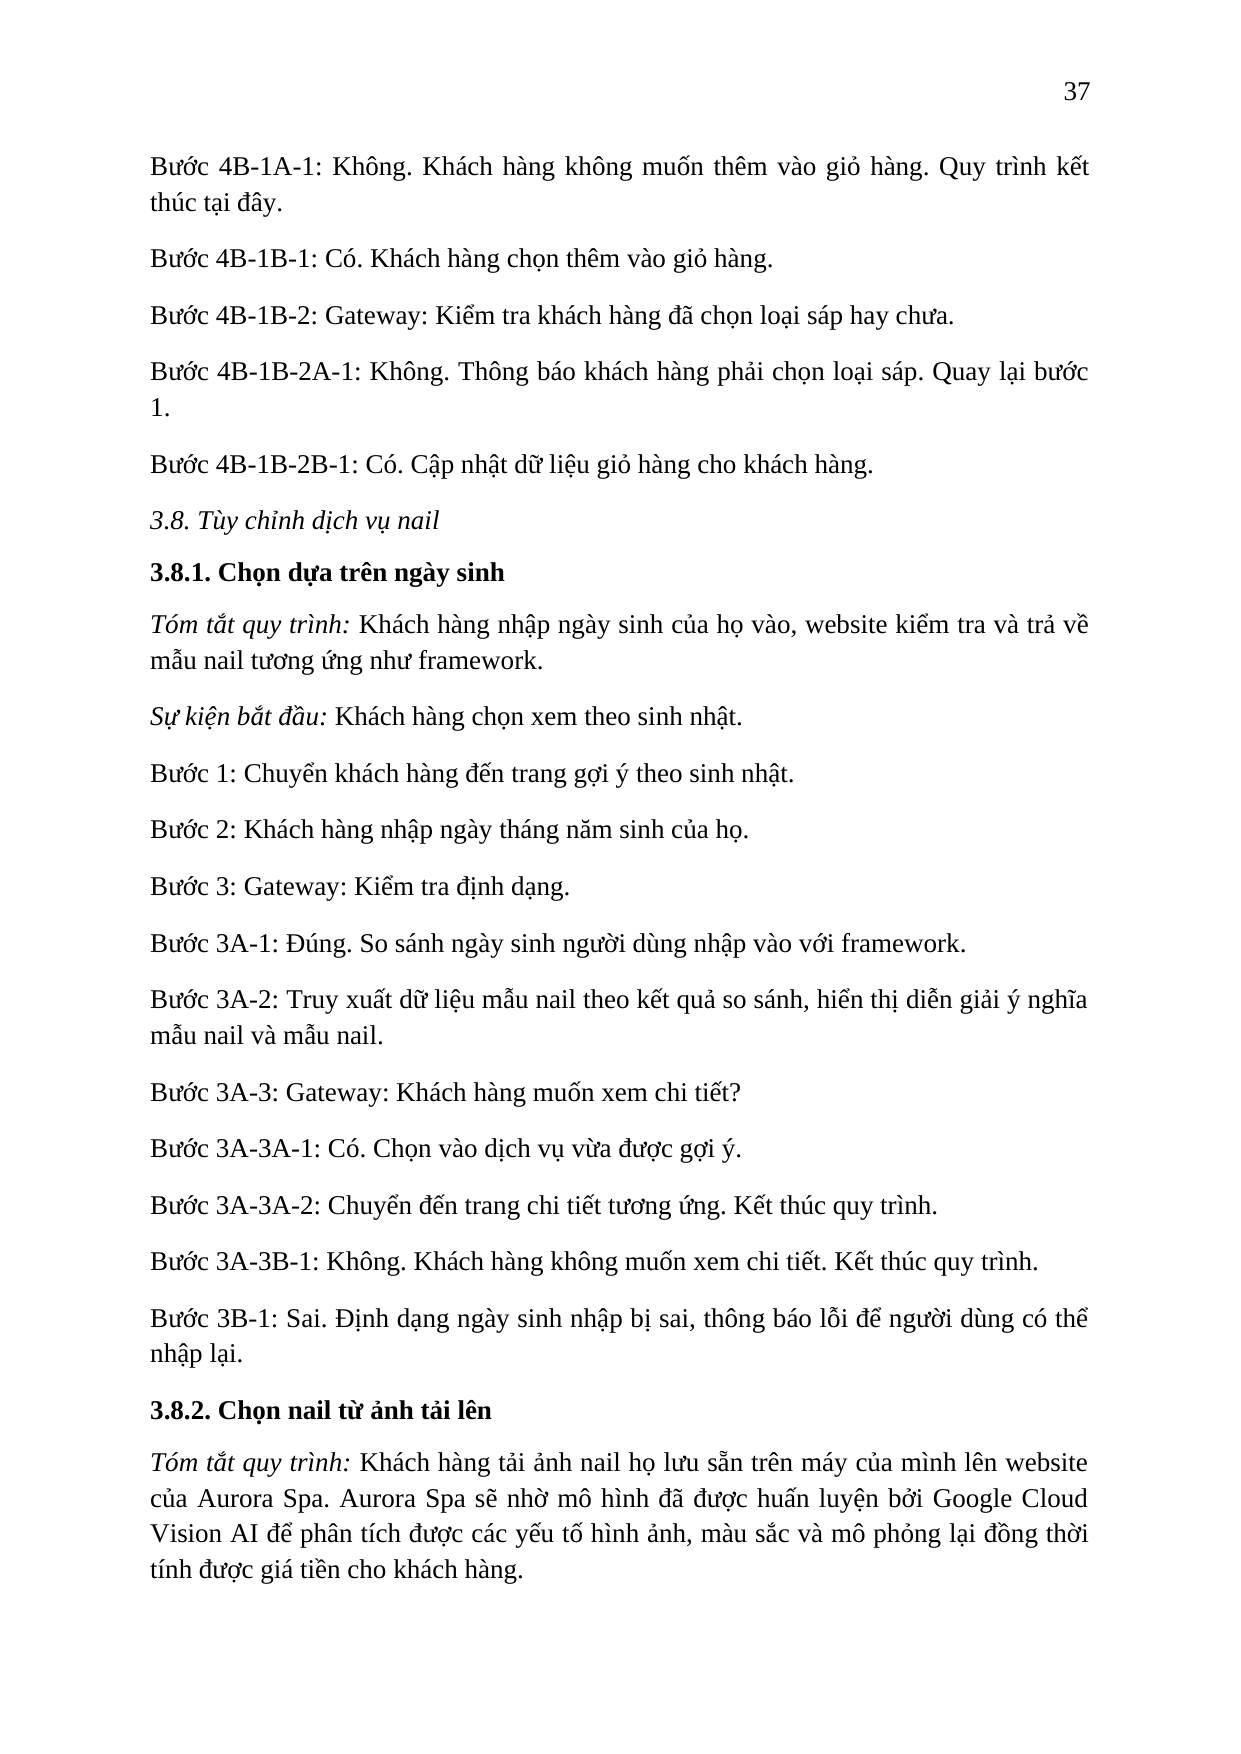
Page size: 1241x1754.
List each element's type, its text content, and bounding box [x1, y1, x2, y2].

text Bước 4B-1A-1: Không. Khách hàng không muốn thêm vào giỏ hàng. Quy trình kết thúc tại đây. [150, 150, 1090, 217]
text Sự kiện bắt đầu: Khách hàng chọn xem theo sinh nhật. [150, 701, 1090, 732]
subtitle 3.8.1. Chọn dựa trên ngày sinh [150, 556, 1090, 587]
text Bước 3A-2: Truy xuất dữ liệu mẫu nail theo kết quả so sánh, hiển thị diễn giải ý nghĩa mẫu nail và mẫu nail. [150, 983, 1090, 1050]
text Tóm tắt quy trình: Khách hàng tải ảnh nail họ lưu sẵn trên máy của mình lên website của Aurora Spa. Aurora Spa sẽ nhờ mô hình đã được huấn luyện bởi Google Cloud Vision AI để phân tích được các yếu tố hình ảnh, màu sắc và mô phỏng lại đồng thời tính được giá tiền cho khách hàng. [150, 1446, 1090, 1584]
subtitle 3.8. Tùy chỉnh dịch vụ nail [150, 504, 1090, 535]
text Bước 4B-1B-2B-1: Có. Cập nhật dữ liệu giỏ hàng cho khách hàng. [150, 448, 1090, 479]
text Bước 3A-3A-2: Chuyển đến trang chi tiết tương ứng. Kết thúc quy trình. [150, 1189, 1090, 1220]
text Bước 2: Khách hàng nhập ngày tháng năm sinh của họ. [150, 814, 1090, 845]
text Bước 3B-1: Sai. Định dạng ngày sinh nhập bị sai, thông báo lỗi để người dùng có thể nhập lại. [150, 1302, 1090, 1369]
text Bước 3A-3B-1: Không. Khách hàng không muốn xem chi tiết. Kết thúc quy trình. [150, 1245, 1090, 1276]
text Bước 3A-1: Đúng. So sánh ngày sinh người dùng nhập vào với framework. [150, 927, 1090, 958]
text Bước 4B-1B-2: Gateway: Kiểm tra khách hàng đã chọn loại sáp hay chưa. [150, 299, 1090, 330]
text Bước 3A-3A-1: Có. Chọn vào dịch vụ vừa được gợi ý. [150, 1132, 1090, 1163]
subtitle 3.8.2. Chọn nail từ ảnh tải lên [150, 1394, 1090, 1425]
text Bước 4B-1B-2A-1: Không. Thông báo khách hàng phải chọn loại sáp. Quay lại bước 1. [150, 355, 1090, 422]
text Tóm tắt quy trình: Khách hàng nhập ngày sinh của họ vào, website kiểm tra và trả về mẫu nail tương ứng như framework. [150, 608, 1090, 675]
text Bước 3: Gateway: Kiểm tra định dạng. [150, 870, 1090, 901]
text Bước 4B-1B-1: Có. Khách hàng chọn thêm vào giỏ hàng. [150, 242, 1090, 273]
text Bước 1: Chuyển khách hàng đến trang gợi ý theo sinh nhật. [150, 757, 1090, 788]
text Bước 3A-3: Gateway: Khách hàng muốn xem chi tiết? [150, 1076, 1090, 1107]
